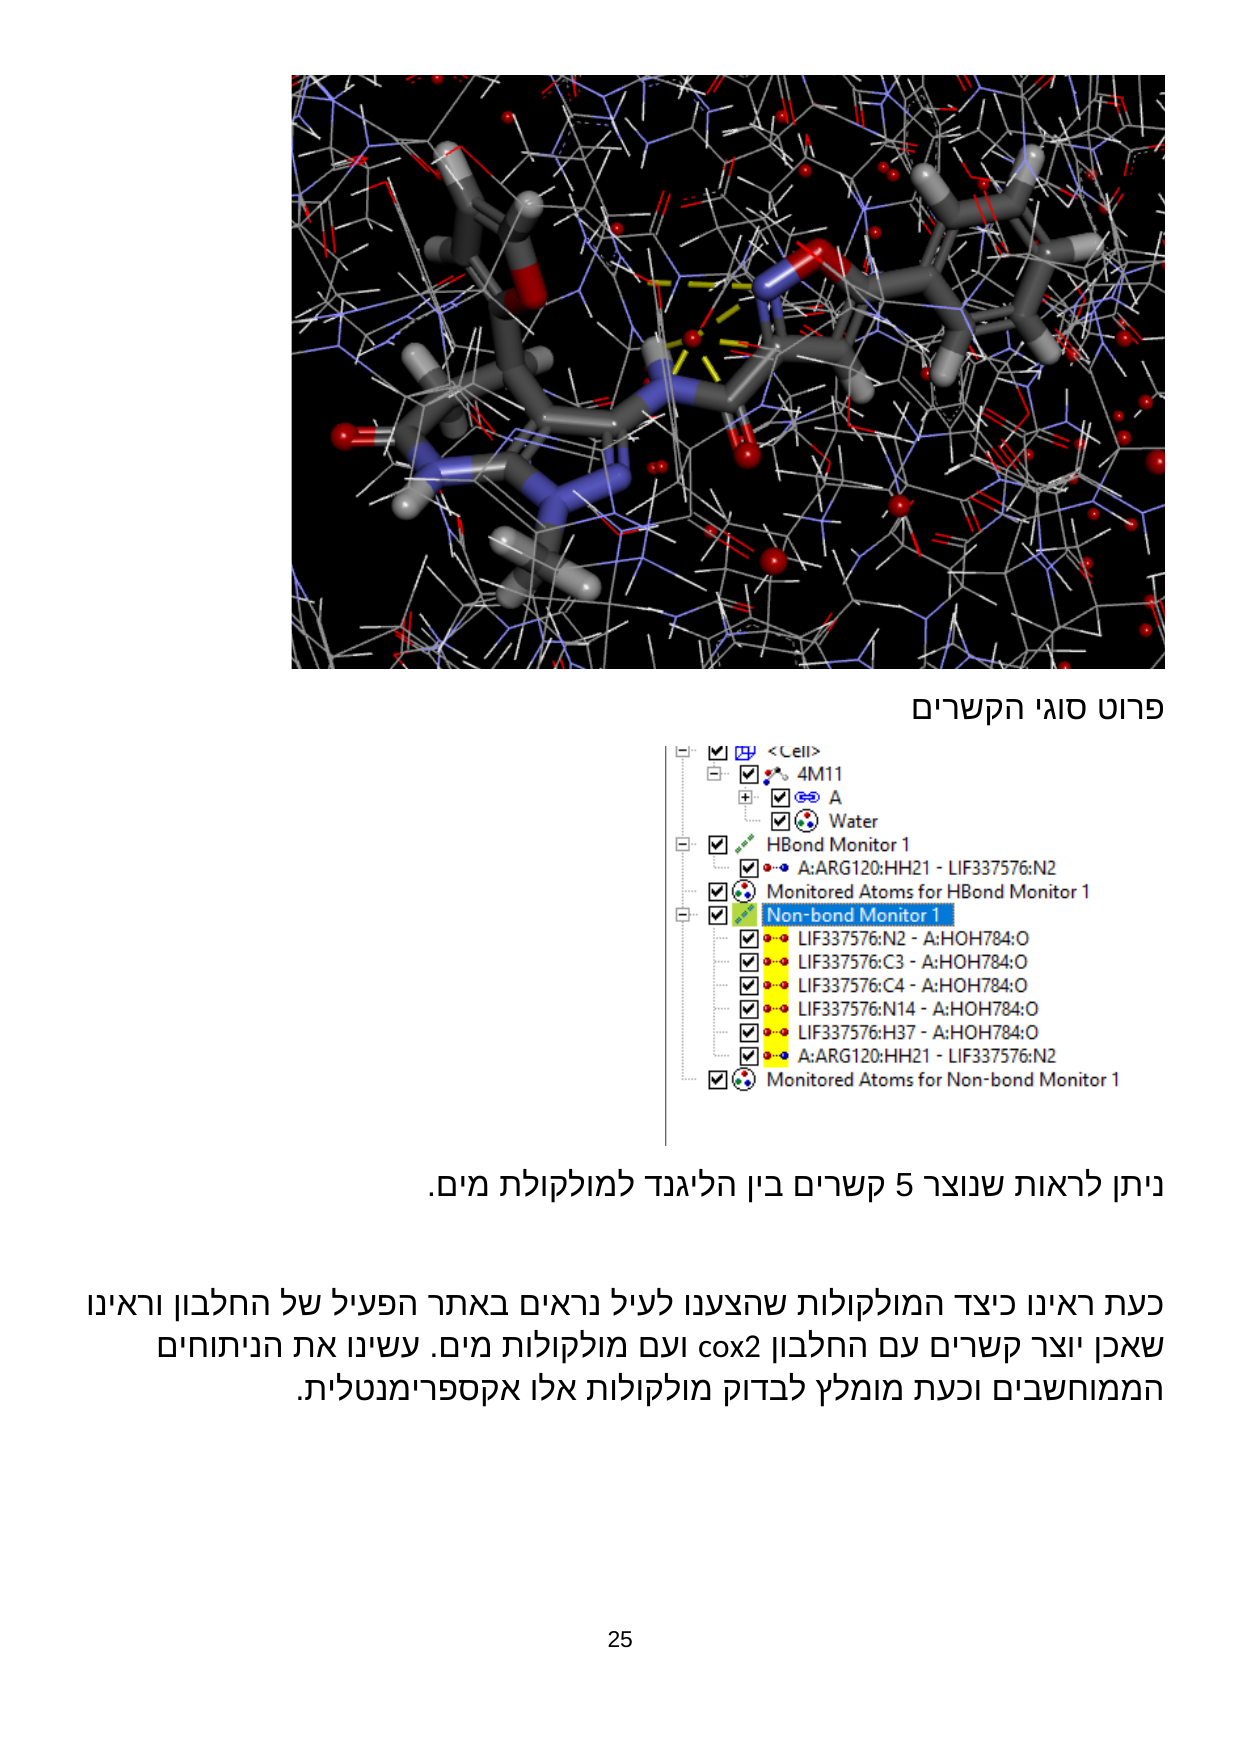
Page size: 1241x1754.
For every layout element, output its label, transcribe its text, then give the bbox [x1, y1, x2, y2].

picture [291, 75, 1165, 669]
picture [665, 746, 1166, 1146]
text ניתן לראות שנוצר 5 קשרים בין הליגנד למולקולת מים. [75, 1165, 1165, 1203]
text פרוט סוגי הקשרים [75, 688, 1165, 726]
text כעת ראינו כיצד המולקולות שהצענו לעיל נראים באתר הפעיל של החלבון וראינו שאכן יוצר קשרים עם החלבון cox2 ועם מולקולות מים. עשינו את הניתוחים הממוחשבים וכעת מומלץ לבדוק מולקולות אלו אקספרימנטלית. [75, 1283, 1165, 1407]
